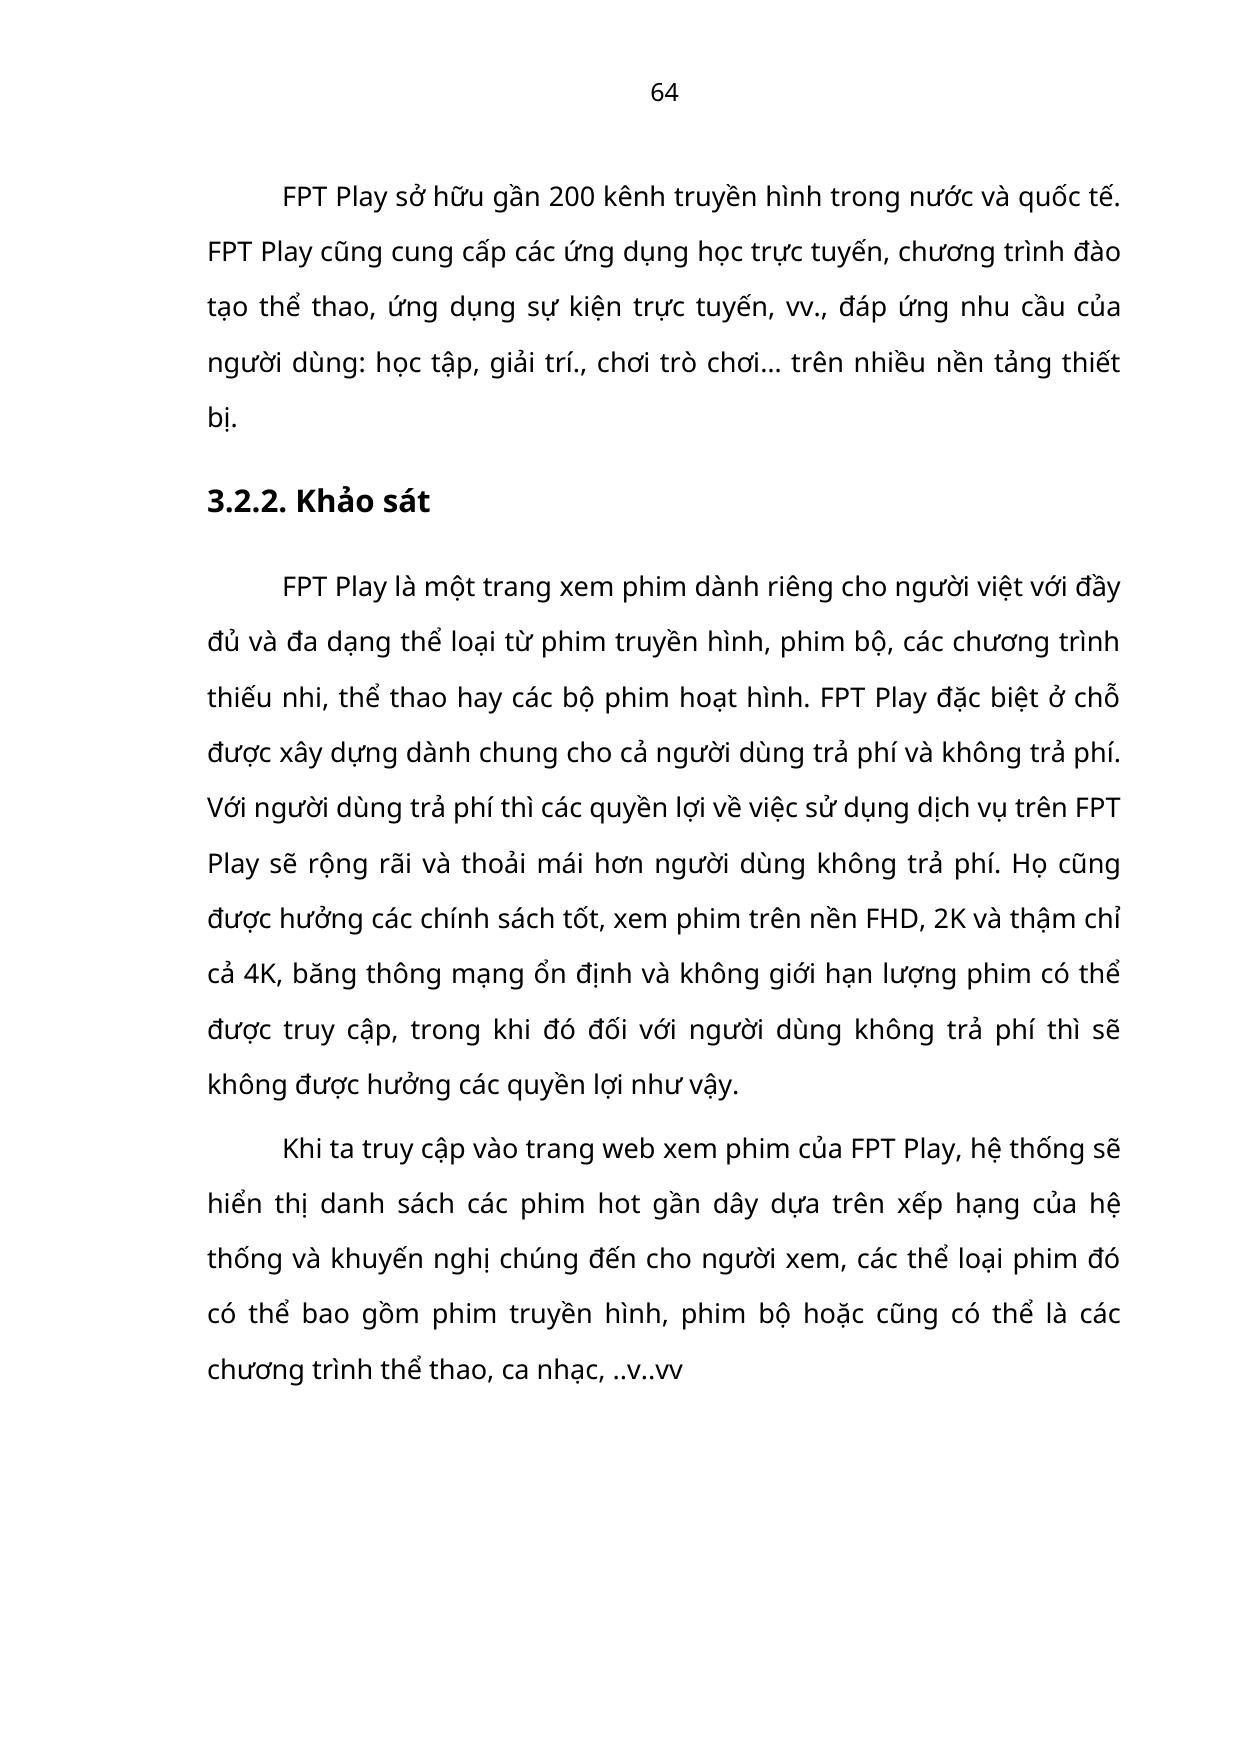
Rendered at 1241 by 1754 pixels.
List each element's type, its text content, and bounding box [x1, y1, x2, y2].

text FPT Play là một trang xem phim dành riêng cho người việt với đầy đủ và đa dạng thể loại từ phim truyền hình, phim bộ, các chương trình thiếu nhi, thể thao hay các bộ phim hoạt hình. FPT Play đặc biệt ở chỗ được xây dựng dành chung cho cả người dùng trả phí và không trả phí. Với người dùng trả phí thì các quyền lợi về việc sử dụng dịch vụ trên FPT Play sẽ rộng rãi và thoải mái hơn người dùng không trả phí. Họ cũng được hưởng các chính sách tốt, xem phim trên nền FHD, 2K và thậm chỉ cả 4K, băng thông mạng ổn định và không giới hạn lượng phim có thể được truy cập, trong khi đó đối với người dùng không trả phí thì sẽ không được hưởng các quyền lợi như vậy. [207, 568, 1122, 1102]
text Khi ta truy cập vào trang web xem phim của FPT Play, hệ thống sẽ hiển thị danh sách các phim hot gần dây dựa trên xếp hạng của hệ thống và khuyến nghị chúng đến cho người xem, các thể loại phim đó có thể bao gồm phim truyền hình, phim bộ hoặc cũng có thể là các chương trình thể thao, ca nhạc, ..v..vv [207, 1129, 1122, 1387]
text FPT Play sở hữu gần 200 kênh truyền hình trong nước và quốc tế. FPT Play cũng cung cấp các ứng dụng học trực tuyến, chương trình đào tạo thể thao, ứng dụng sự kiện trực tuyến, vv., đáp ứng nhu cầu của người dùng: học tập, giải trí., chơi trò chơi… trên nhiều nền tảng thiết bị. [207, 177, 1122, 435]
subtitle 3.2.2. Khảo sát [207, 479, 1122, 521]
